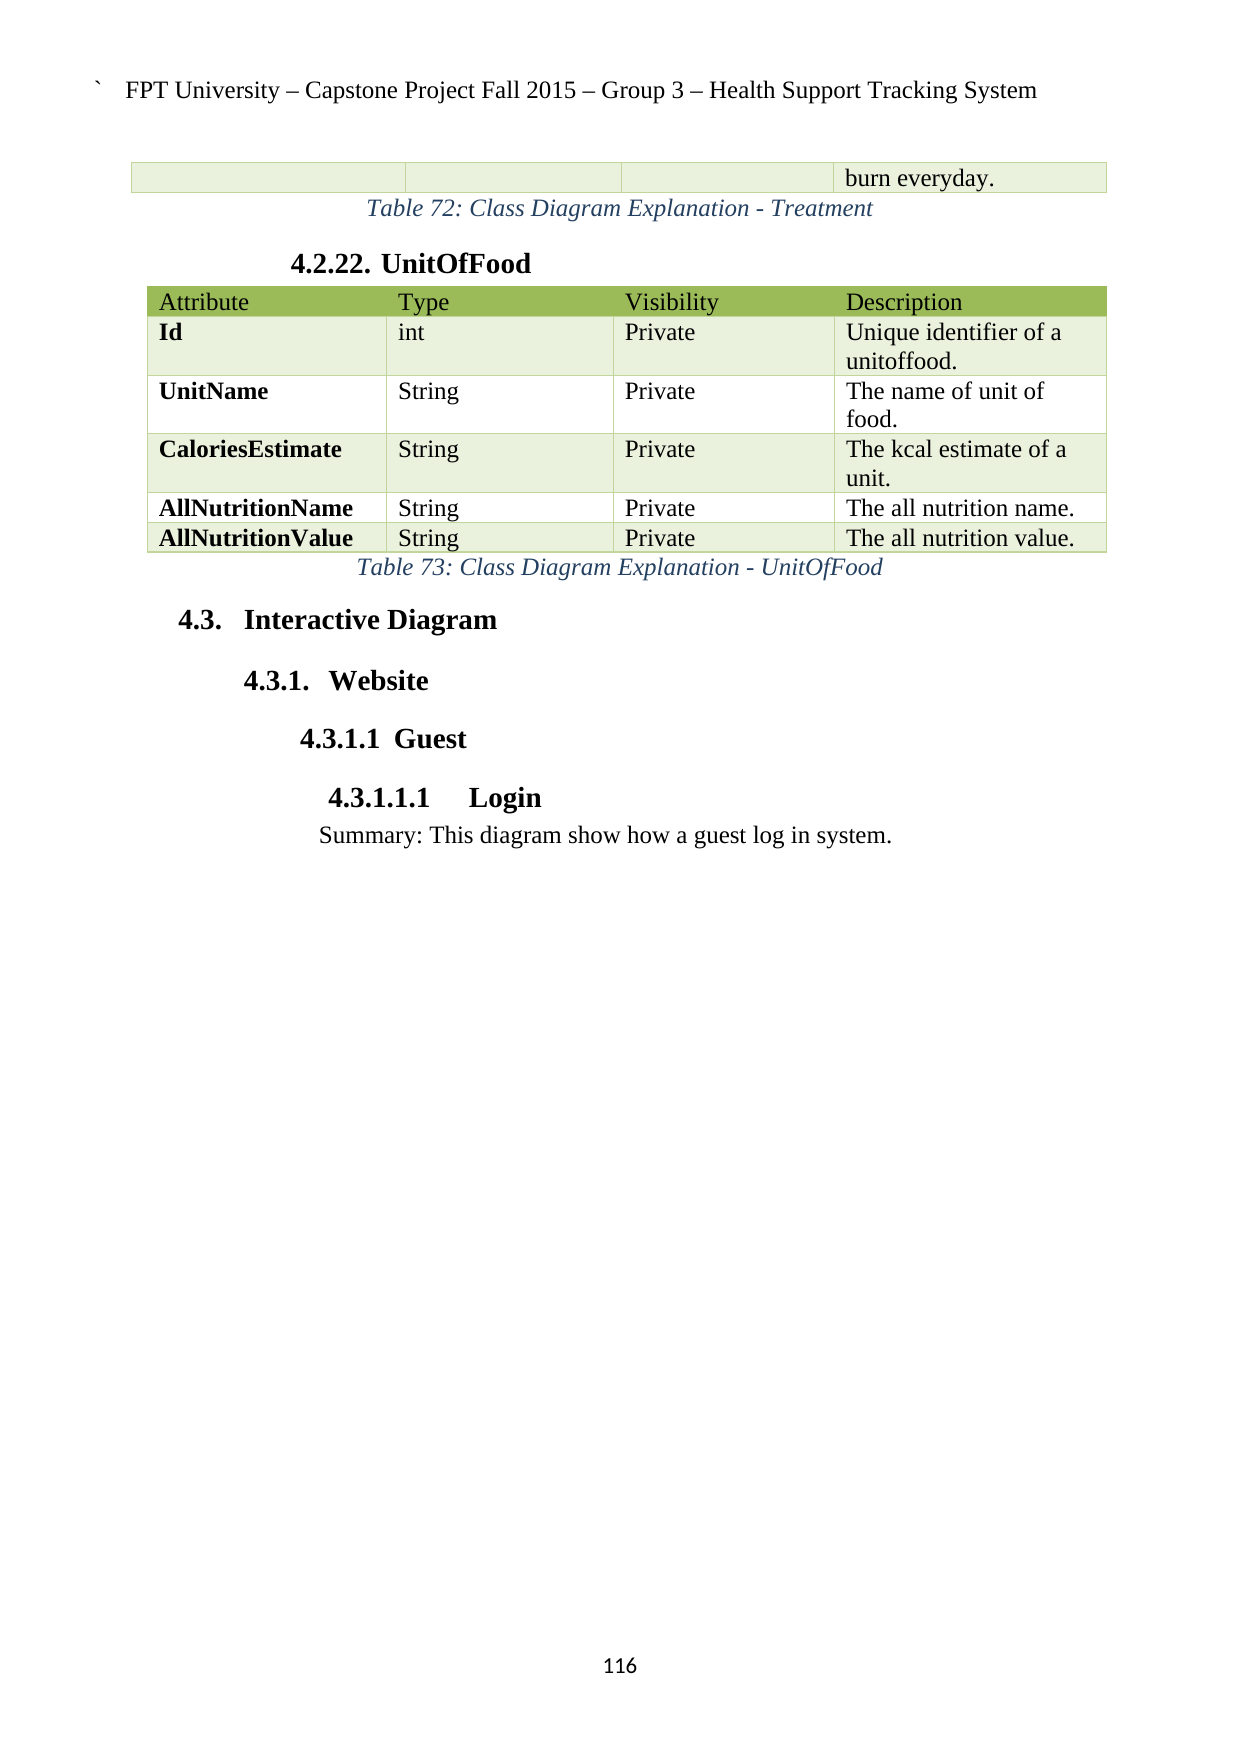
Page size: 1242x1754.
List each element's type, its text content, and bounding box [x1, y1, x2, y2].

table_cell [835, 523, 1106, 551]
text Table 73: Class Diagram Explanation - UnitOfFood [94, 552, 1146, 581]
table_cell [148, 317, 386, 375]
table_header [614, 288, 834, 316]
text Table 72: Class Diagram Explanation - Treatment [94, 193, 1146, 222]
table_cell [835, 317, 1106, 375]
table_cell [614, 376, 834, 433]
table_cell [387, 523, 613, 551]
subtitle Login [214, 780, 1146, 814]
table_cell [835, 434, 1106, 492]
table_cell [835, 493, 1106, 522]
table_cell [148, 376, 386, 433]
subtitle Interactive Diagram [169, 602, 1146, 636]
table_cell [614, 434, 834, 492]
subtitle UnitOfFood [291, 247, 1146, 280]
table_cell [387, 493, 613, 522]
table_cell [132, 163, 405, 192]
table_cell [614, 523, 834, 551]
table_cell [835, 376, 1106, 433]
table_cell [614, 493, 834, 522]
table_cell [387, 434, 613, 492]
subtitle Guest [300, 722, 1146, 755]
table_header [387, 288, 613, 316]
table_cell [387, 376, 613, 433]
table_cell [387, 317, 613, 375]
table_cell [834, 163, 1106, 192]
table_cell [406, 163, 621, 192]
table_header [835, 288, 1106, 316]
subtitle Website [244, 663, 1146, 697]
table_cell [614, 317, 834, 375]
text Summary: This diagram show how a guest log in system. [244, 820, 1146, 849]
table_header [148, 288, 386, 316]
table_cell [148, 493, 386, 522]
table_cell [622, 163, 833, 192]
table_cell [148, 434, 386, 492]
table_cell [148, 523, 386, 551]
